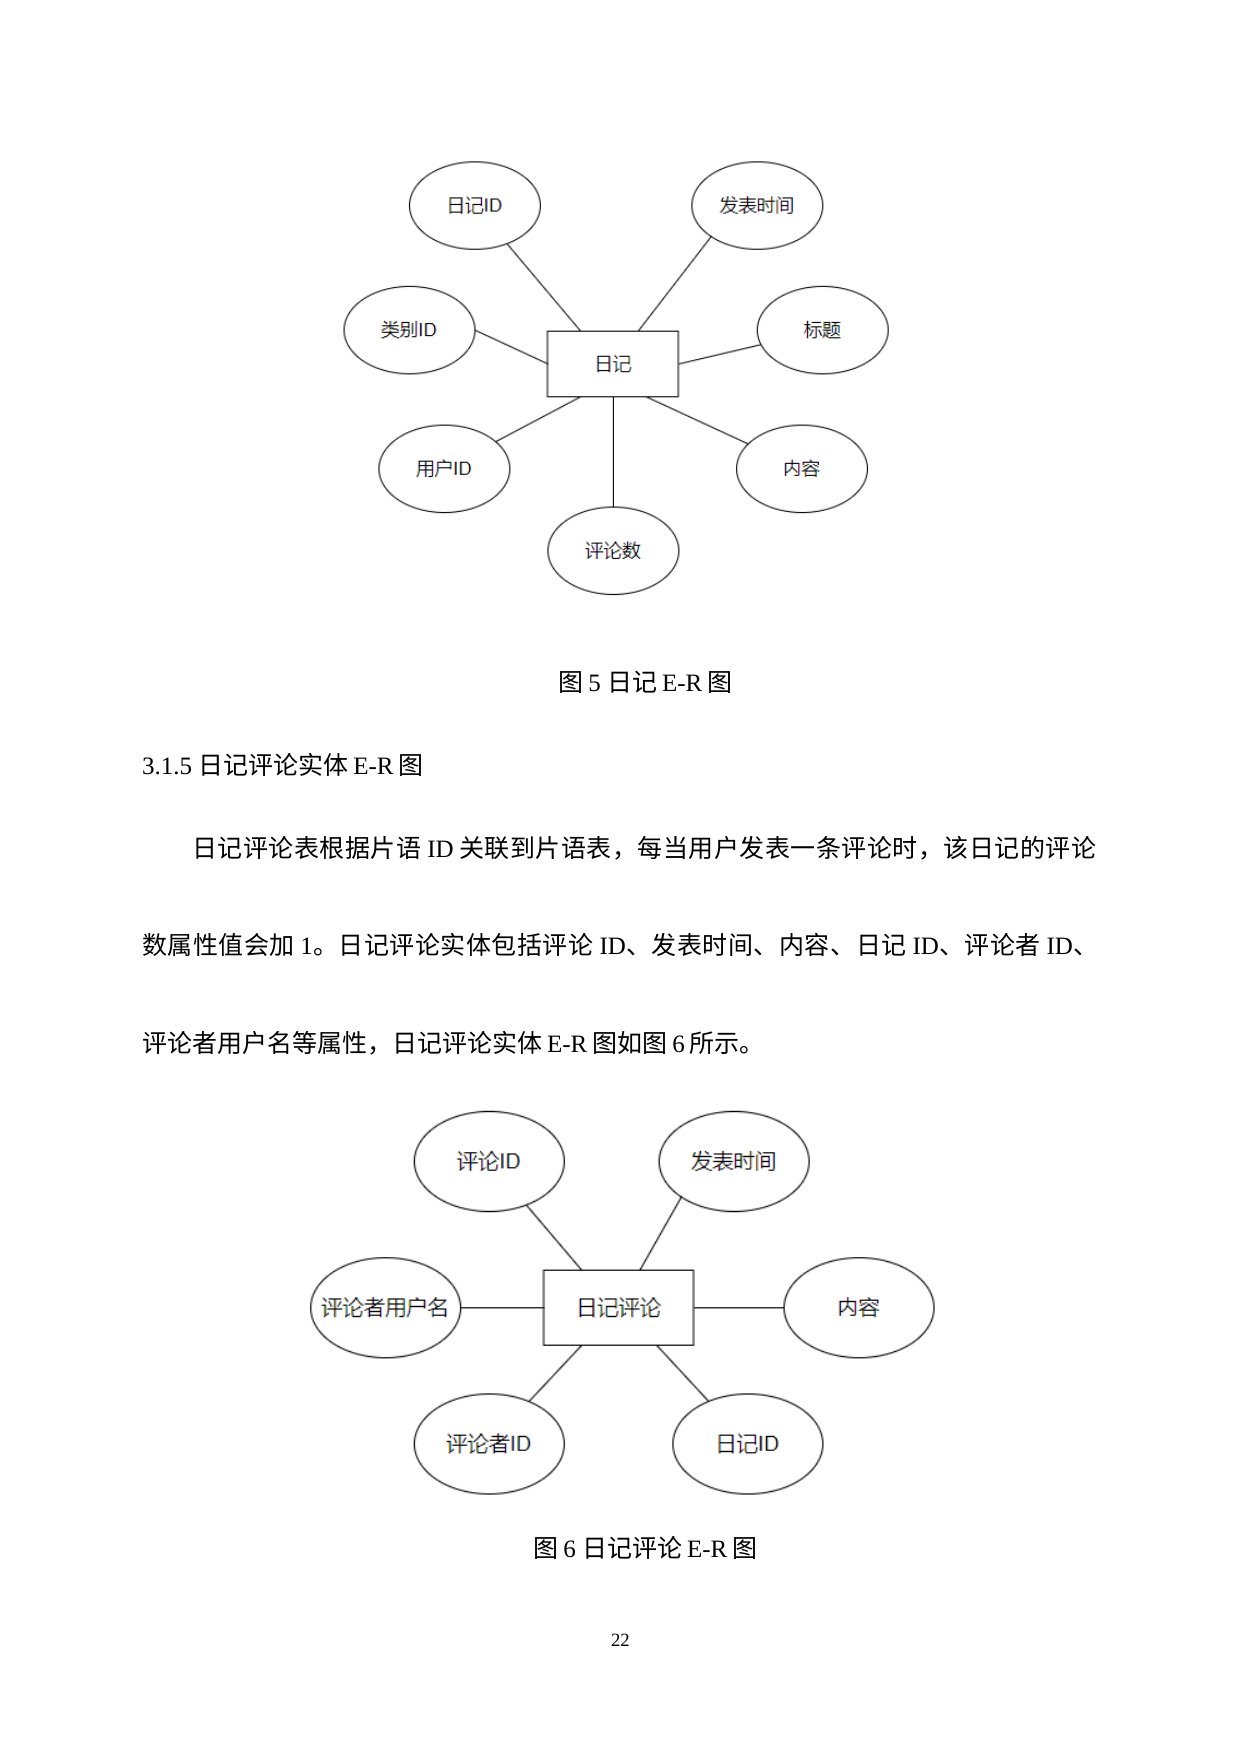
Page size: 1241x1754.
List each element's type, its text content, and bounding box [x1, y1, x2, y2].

text 日记评论实体E-R图 [142, 731, 1098, 796]
picture [289, 1092, 951, 1511]
text 图6 日记评论E-R图 [142, 1514, 1098, 1579]
picture [288, 145, 952, 606]
text 图5 日记E-R图 [142, 648, 1098, 713]
text 日记评论表根据片语ID关联到片语表，每当用户发表一条评论时，该日记的评论数属性值会加1。日记评论实体包括评论ID、发表时间、内容、日记ID、评论者ID、评论者用户名等属性，日记评论实体E-R图如图6所示。 [142, 814, 1098, 1074]
